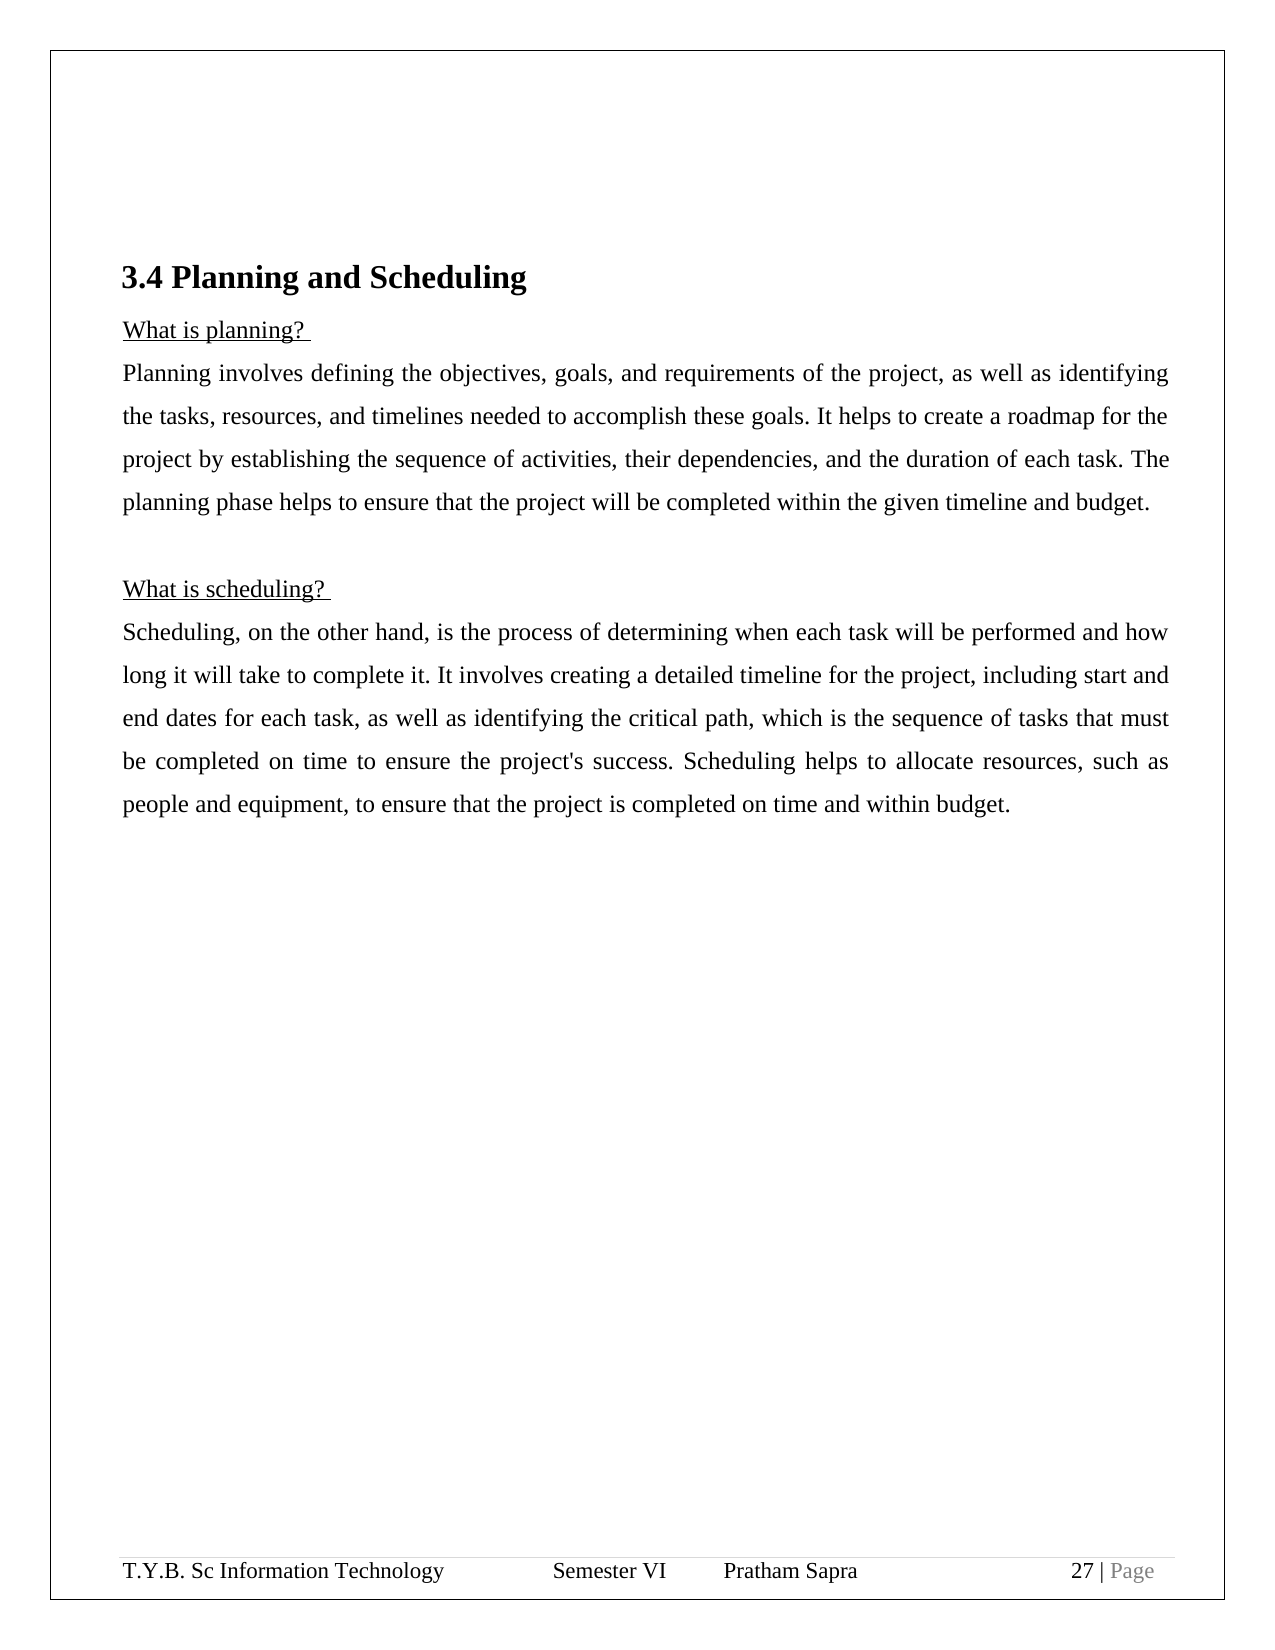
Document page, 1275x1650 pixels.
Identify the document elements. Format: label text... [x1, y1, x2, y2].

text What is planning? [122, 315, 1170, 344]
text What is scheduling? [122, 574, 1170, 602]
subtitle 3.4 Planning and Scheduling [121, 257, 1170, 296]
text Planning involves defining the objectives, goals, and requirements of the project, as well as identifying the tasks, resources, and timelines needed to accomplish these goals. It helps to create a roadmap for the project by establishing the sequence of activities, their dependencies, and the duration of each task. The planning phase helps to ensure that the project will be completed within the given timeline and budget. [122, 358, 1170, 516]
text Scheduling, on the other hand, is the process of determining when each task will be performed and how long it will take to complete it. It involves creating a detailed timeline for the project, including start and end dates for each task, as well as identifying the critical path, which is the sequence of tasks that must be completed on time to ensure the project's success. Scheduling helps to allocate resources, such as people and equipment, to ensure that the project is completed on time and within budget. [122, 617, 1170, 818]
